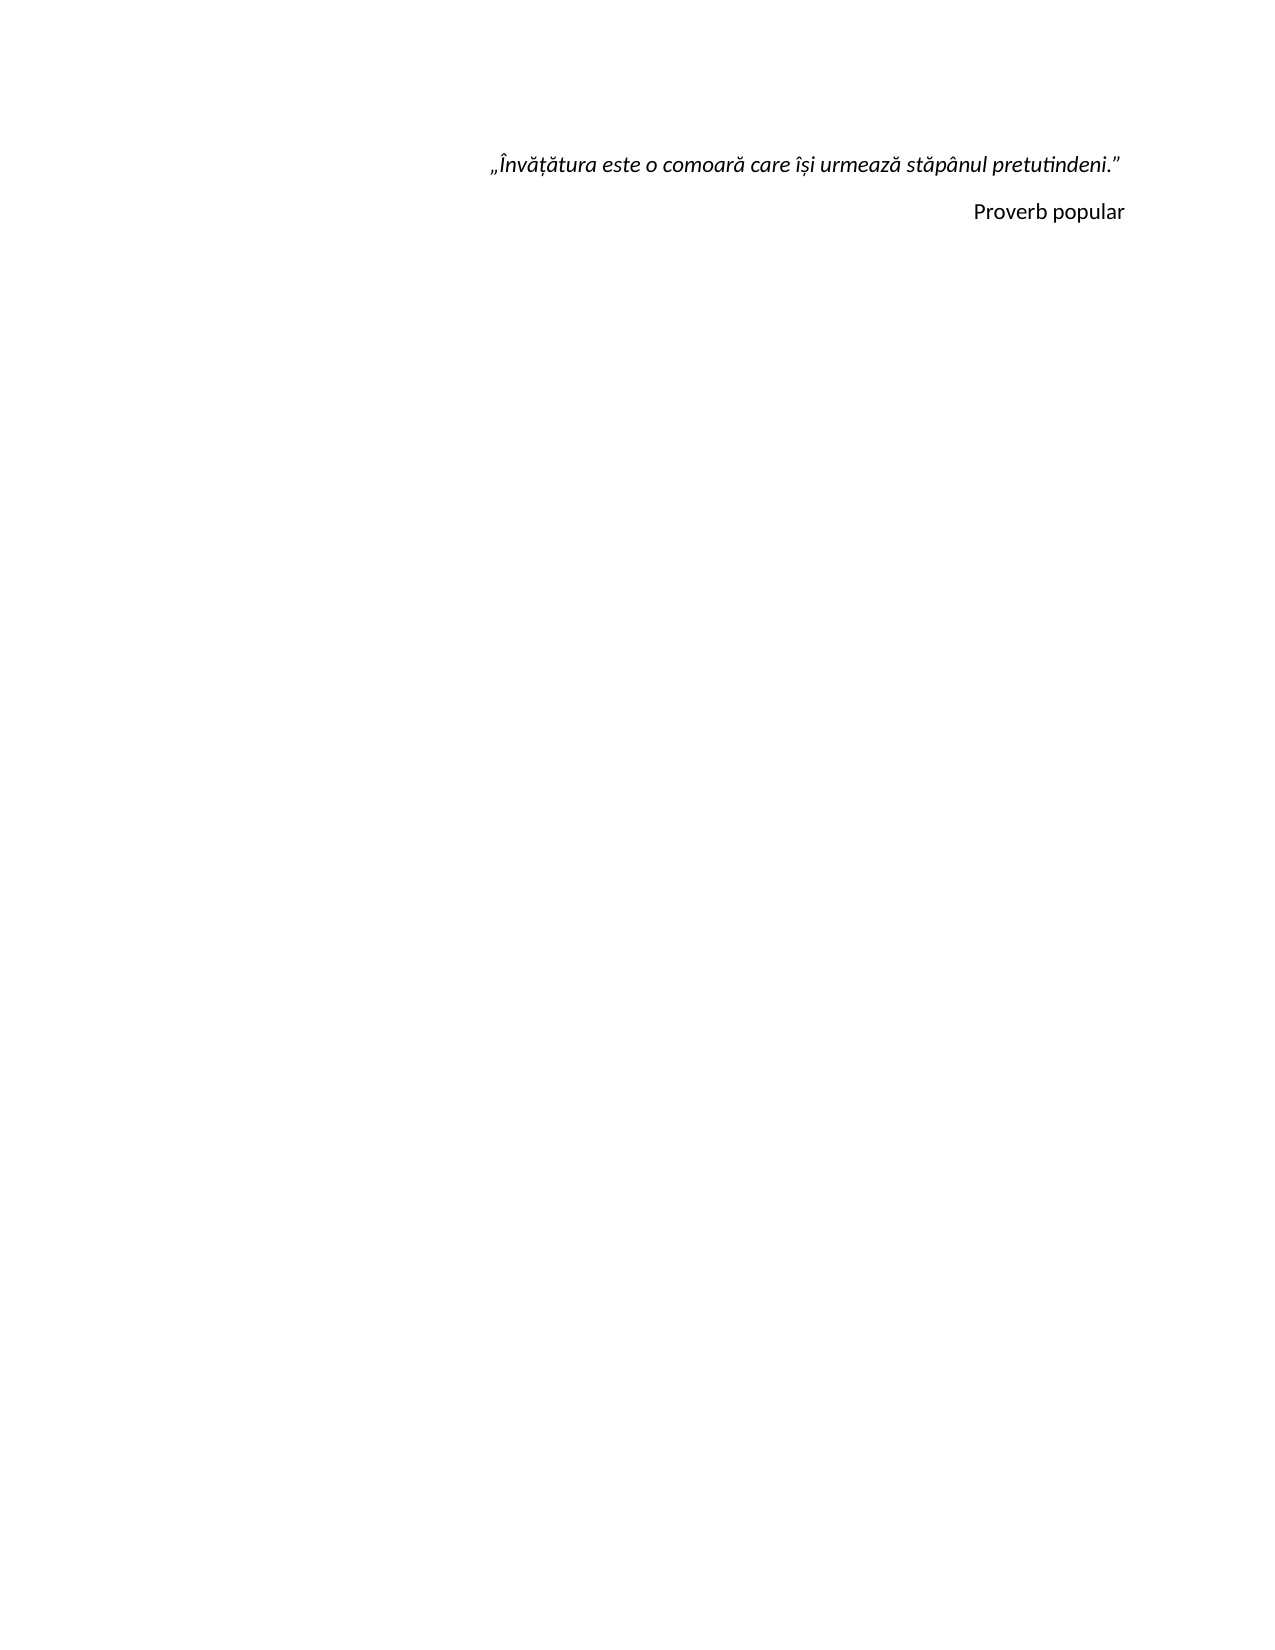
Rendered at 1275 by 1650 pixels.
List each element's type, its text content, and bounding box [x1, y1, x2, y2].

text „Învățătura este o comoară care își urmează stăpânul pretutindeni.” [150, 150, 1125, 178]
text Proverb popular [150, 197, 1125, 225]
